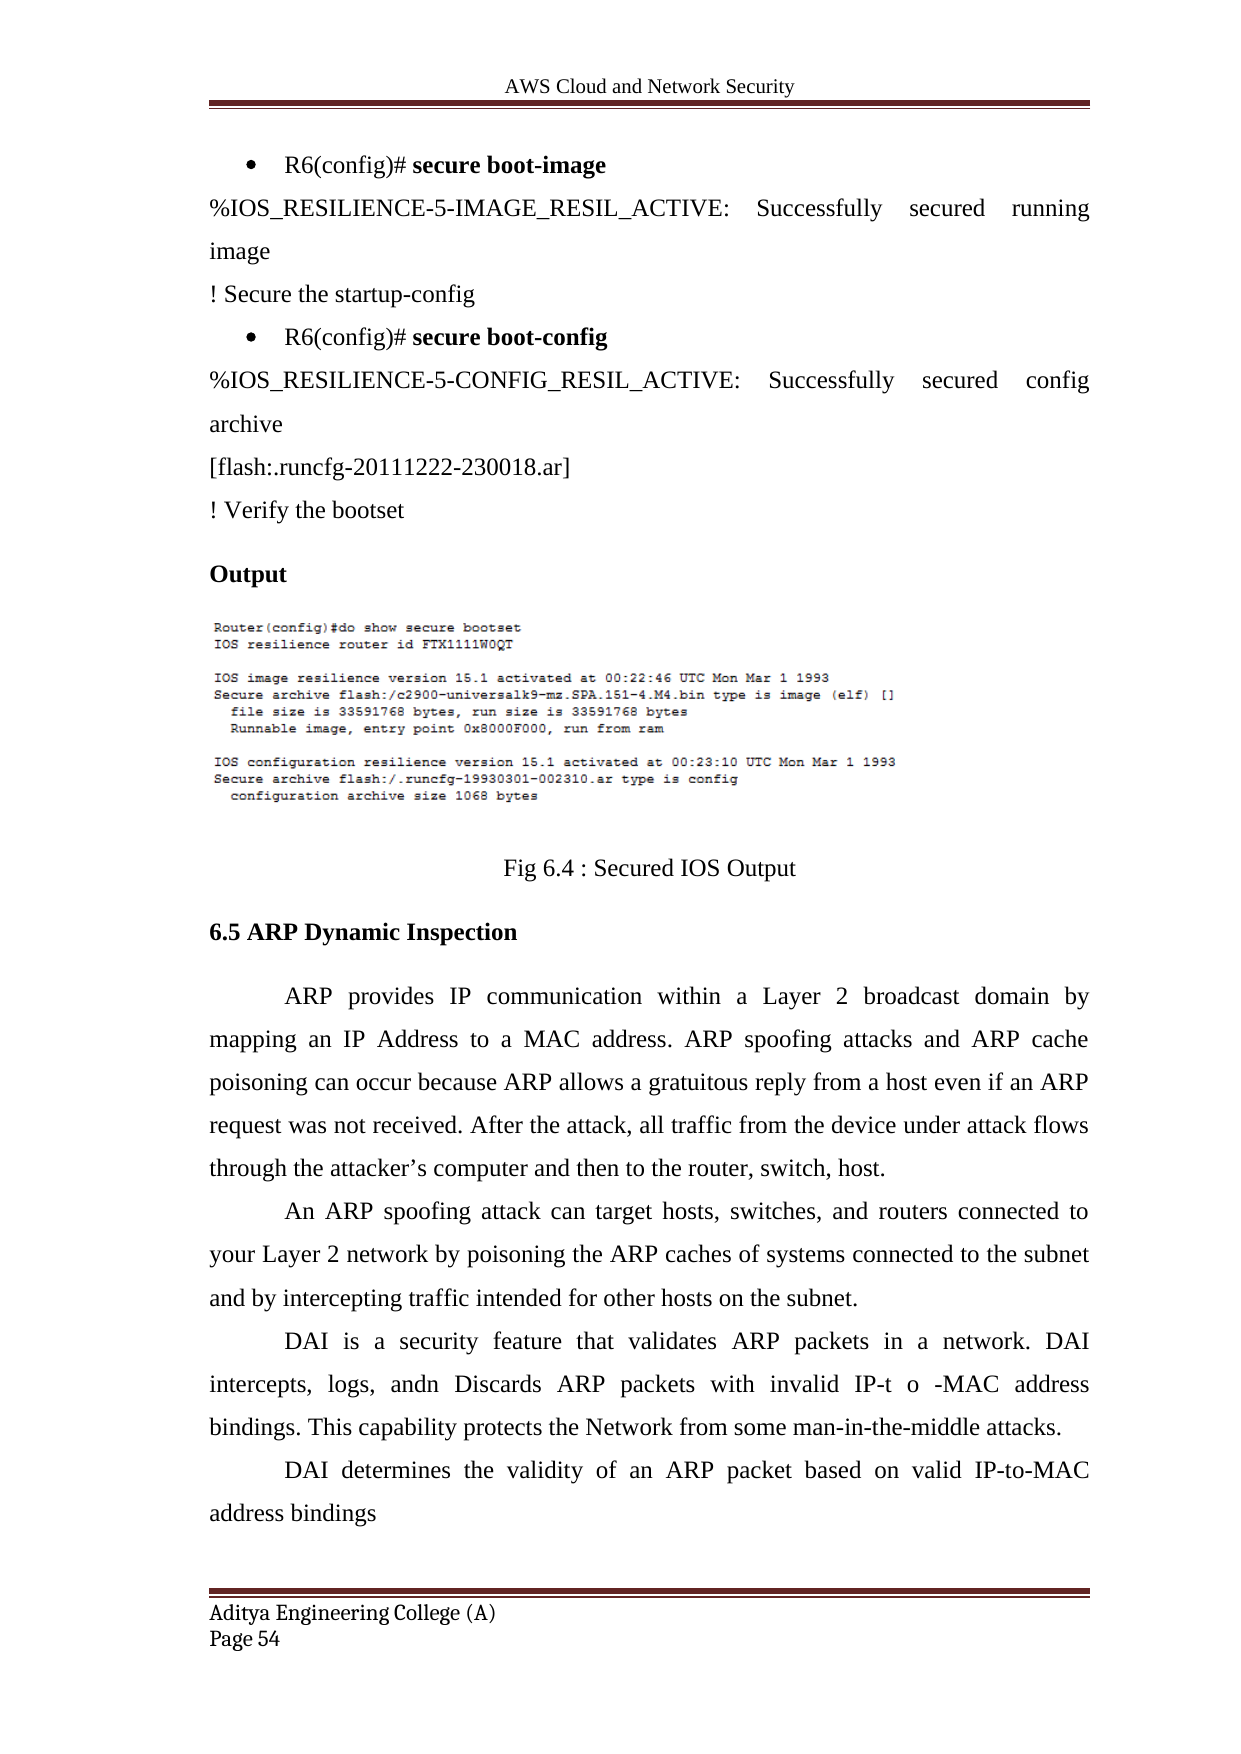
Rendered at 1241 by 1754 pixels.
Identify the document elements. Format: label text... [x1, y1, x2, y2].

text Output [209, 559, 1090, 588]
text %IOS_RESILIENCE-5-IMAGE_RESIL_ACTIVE: Successfully secured running image [209, 193, 1090, 265]
text Fig 6.4 : Secured IOS Output [209, 853, 1090, 882]
text An ARP spoofing attack can target hosts, switches, and routers connected to your Layer 2 network by poisoning the ARP caches of systems connected to the subnet and by intercepting traffic intended for other hosts on the subnet. [209, 1196, 1090, 1311]
text DAI determines the validity of an ARP packet based on valid IP-to-MAC address bindings [209, 1455, 1090, 1527]
text ARP provides IP communication within a Layer 2 broadcast domain by mapping an IP Address to a MAC address. ARP spoofing attacks and ARP cache poisoning can occur because ARP allows a gratuitous reply from a host even if an ARP request was not received. After the attack, all traffic from the device under attack flows through the attacker’s computer and then to the router, switch, host. [209, 981, 1090, 1182]
text DAI is a security feature that validates ARP packets in a network. DAI intercepts, logs, andn Discards ARP packets with invalid IP-t o -MAC address bindings. This capability protects the Network from some man-in-the-middle attacks. [209, 1326, 1090, 1441]
text [flash:.runcfg-20111222-230018.ar] [209, 452, 1090, 481]
list R6(config)# secure boot-config [247, 322, 1090, 351]
text 6.5 ARP Dynamic Inspection [209, 917, 1090, 946]
picture [209, 622, 1091, 819]
text ! Secure the startup-config [209, 279, 1090, 308]
text %IOS_RESILIENCE-5-CONFIG_RESIL_ACTIVE: Successfully secured config archive [209, 366, 1090, 437]
list R6(config)# secure boot-image [247, 150, 1090, 179]
text ! Verify the bootset [209, 495, 1090, 524]
